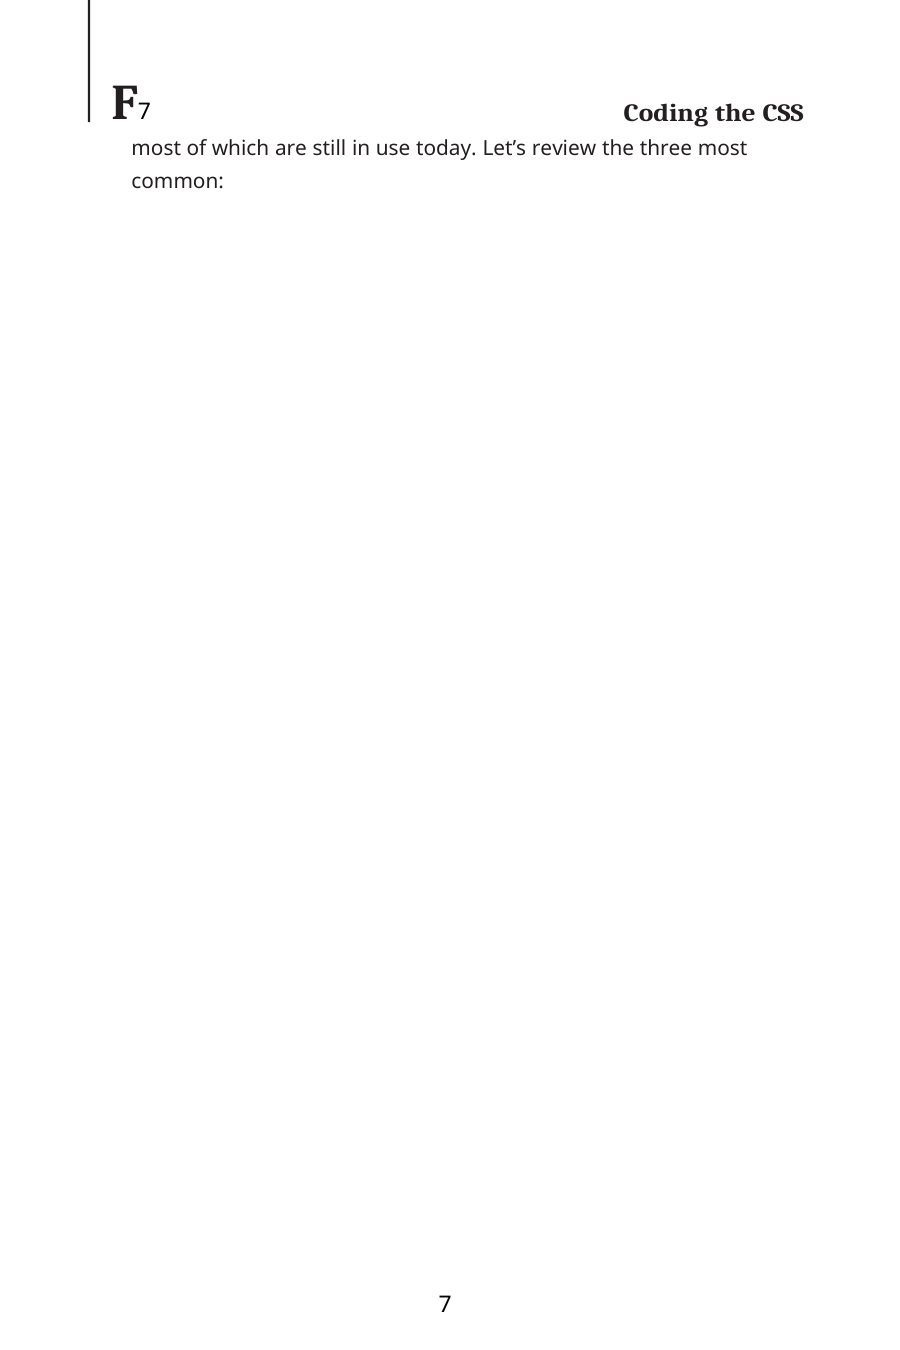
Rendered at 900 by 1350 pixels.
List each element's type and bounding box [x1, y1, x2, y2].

text [131, 133, 762, 194]
